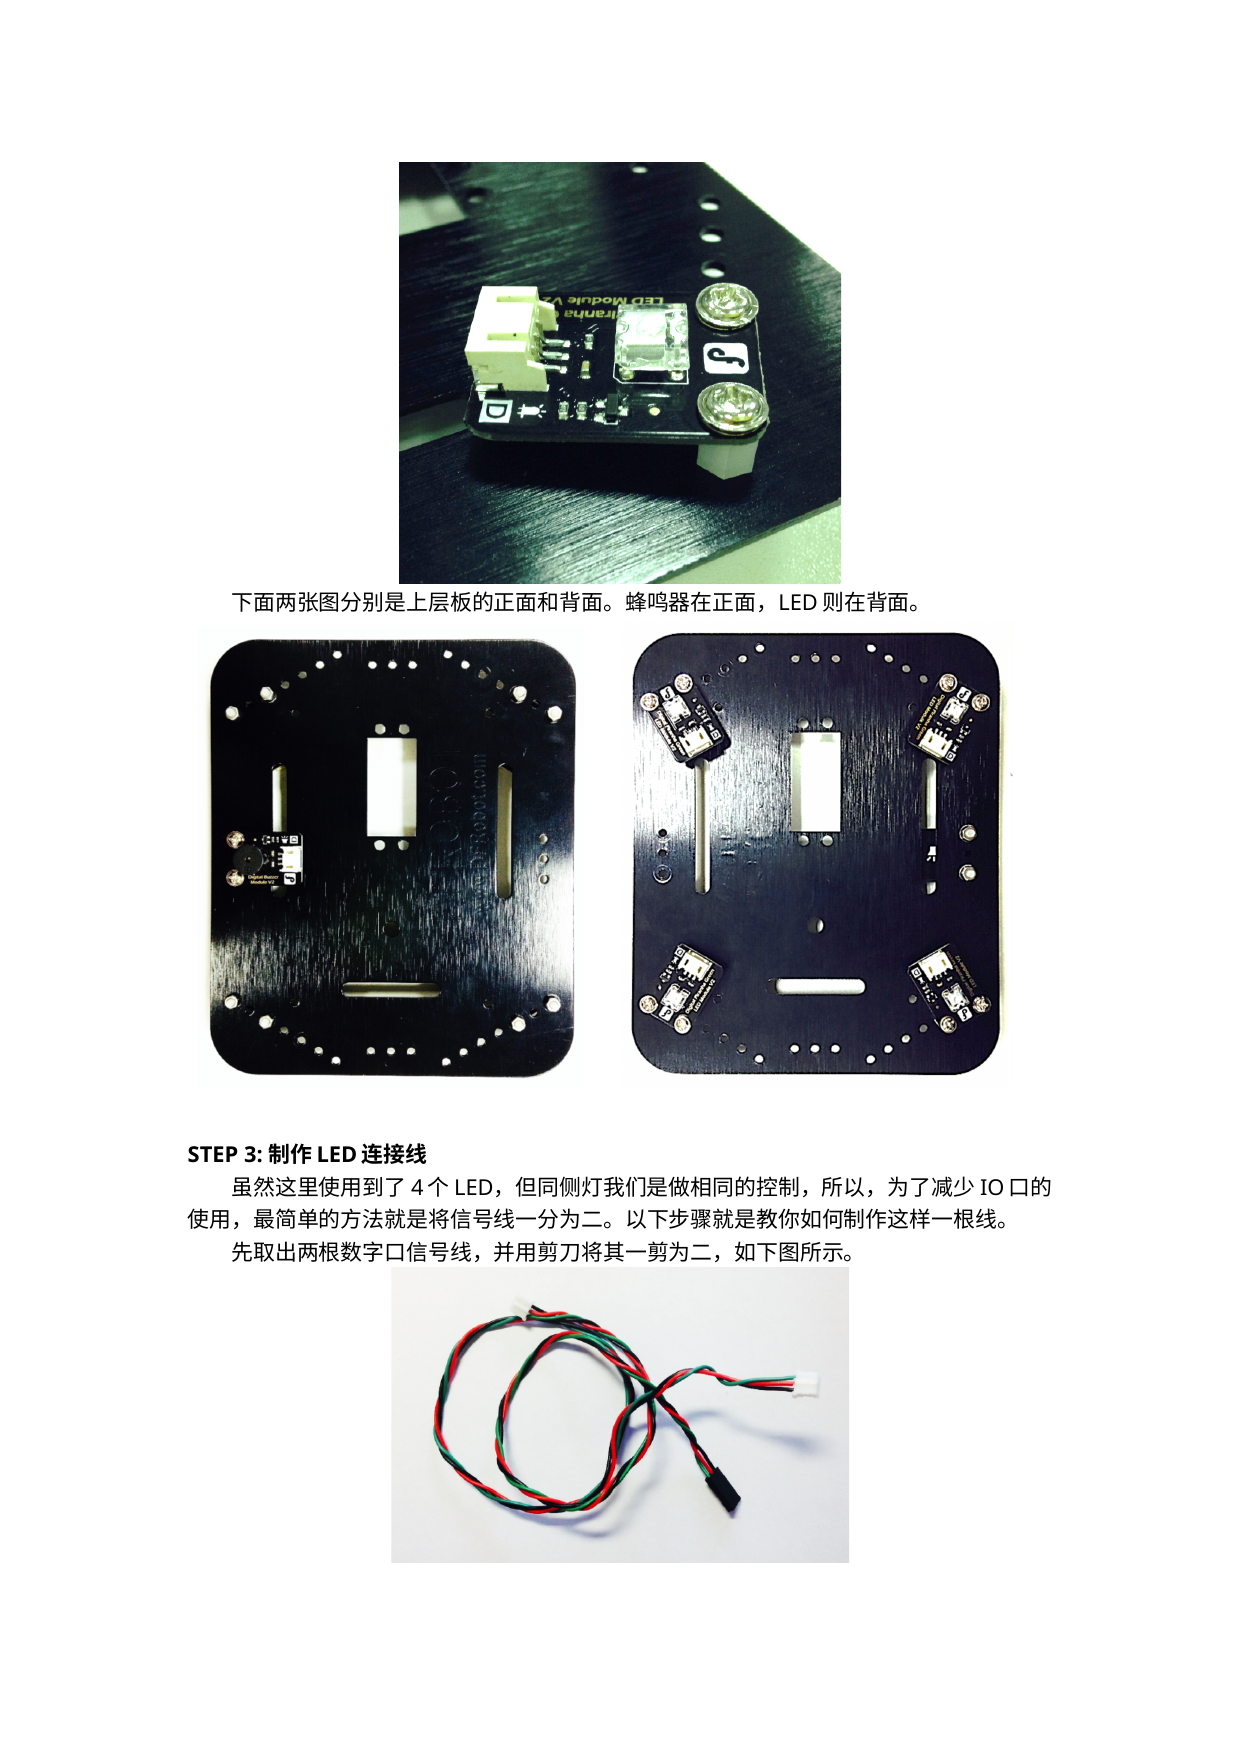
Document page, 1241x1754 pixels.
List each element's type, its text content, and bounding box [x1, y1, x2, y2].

text STEP 3: 制作LED连接线 [187, 1137, 1053, 1169]
picture [198, 627, 584, 1087]
text 先取出两根数字口信号线，并用剪刀将其一剪为二，如下图所示。 [187, 1234, 1053, 1267]
picture [621, 622, 1013, 1087]
picture [391, 1267, 850, 1563]
text 下面两张图分别是上层板的正面和背面。蜂鸣器在正面，LED则在背面。 [187, 584, 1053, 617]
picture [399, 162, 842, 584]
text 虽然这里使用到了4个LED，但同侧灯我们是做相同的控制，所以，为了减少IO口的使用，最简单的方法就是将信号线一分为二。以下步骤就是教你如何制作这样一根线。 [187, 1169, 1053, 1234]
